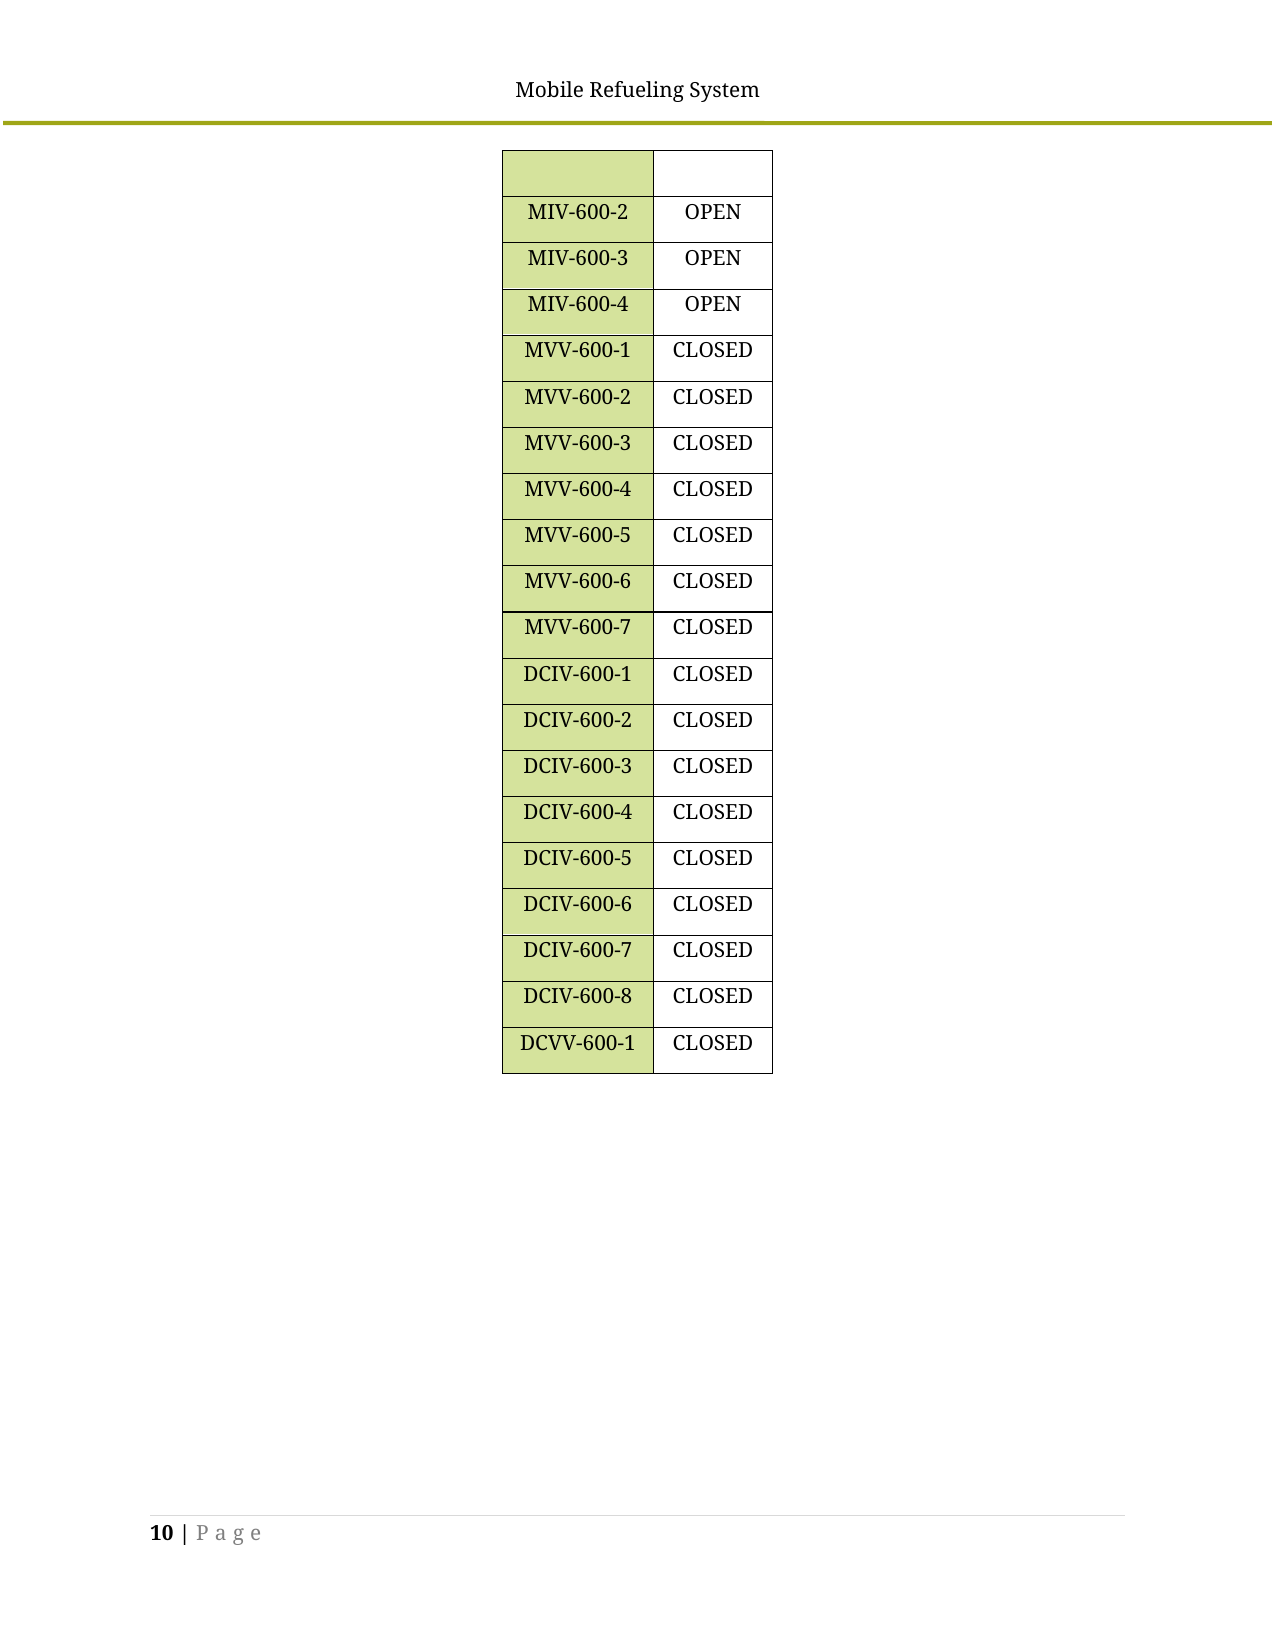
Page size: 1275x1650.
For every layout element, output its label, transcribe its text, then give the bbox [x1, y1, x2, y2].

table_cell OPEN [654, 197, 772, 242]
table_cell MIV-600-1 [503, 151, 653, 196]
table_cell MVV-600-6 [503, 566, 653, 611]
table_cell OPEN [654, 151, 772, 196]
table_cell CLOSED [654, 336, 772, 381]
table_cell DCIV-600-6 [503, 889, 653, 934]
table_cell DCVV-600-1 [503, 1028, 653, 1073]
table_cell MIV-600-2 [503, 197, 653, 242]
table_cell MVV-600-4 [503, 474, 653, 519]
table_cell DCIV-600-8 [503, 982, 653, 1027]
table_cell DCIV-600-1 [503, 659, 653, 704]
table_cell MVV-600-5 [503, 520, 653, 565]
table_cell CLOSED [654, 474, 772, 519]
table_cell CLOSED [654, 889, 772, 934]
table_cell DCIV-600-4 [503, 797, 653, 842]
table_cell CLOSED [654, 705, 772, 750]
table_cell DCIV-600-7 [503, 936, 653, 981]
table_cell MIV-600-3 [503, 243, 653, 288]
table_cell OPEN [654, 243, 772, 288]
table_cell DCIV-600-2 [503, 705, 653, 750]
table_cell CLOSED [654, 382, 772, 427]
table_cell DCIV-600-5 [503, 843, 653, 888]
table_cell DCIV-600-3 [503, 751, 653, 796]
table_cell CLOSED [654, 797, 772, 842]
table_cell CLOSED [654, 751, 772, 796]
table_cell CLOSED [654, 659, 772, 704]
table_cell OPEN [654, 290, 772, 334]
table_cell CLOSED [654, 520, 772, 565]
table_cell CLOSED [654, 428, 772, 473]
table_cell CLOSED [654, 982, 772, 1027]
table_cell MVV-600-3 [503, 428, 653, 473]
table_cell CLOSED [654, 843, 772, 888]
table_cell CLOSED [654, 936, 772, 981]
table_cell CLOSED [654, 613, 772, 658]
table_cell MVV-600-2 [503, 382, 653, 427]
table_cell MVV-600-7 [503, 613, 653, 658]
table_cell MVV-600-1 [503, 336, 653, 381]
table_cell CLOSED [654, 566, 772, 611]
table_cell CLOSED [654, 1028, 772, 1073]
table_cell MIV-600-4 [503, 290, 653, 334]
